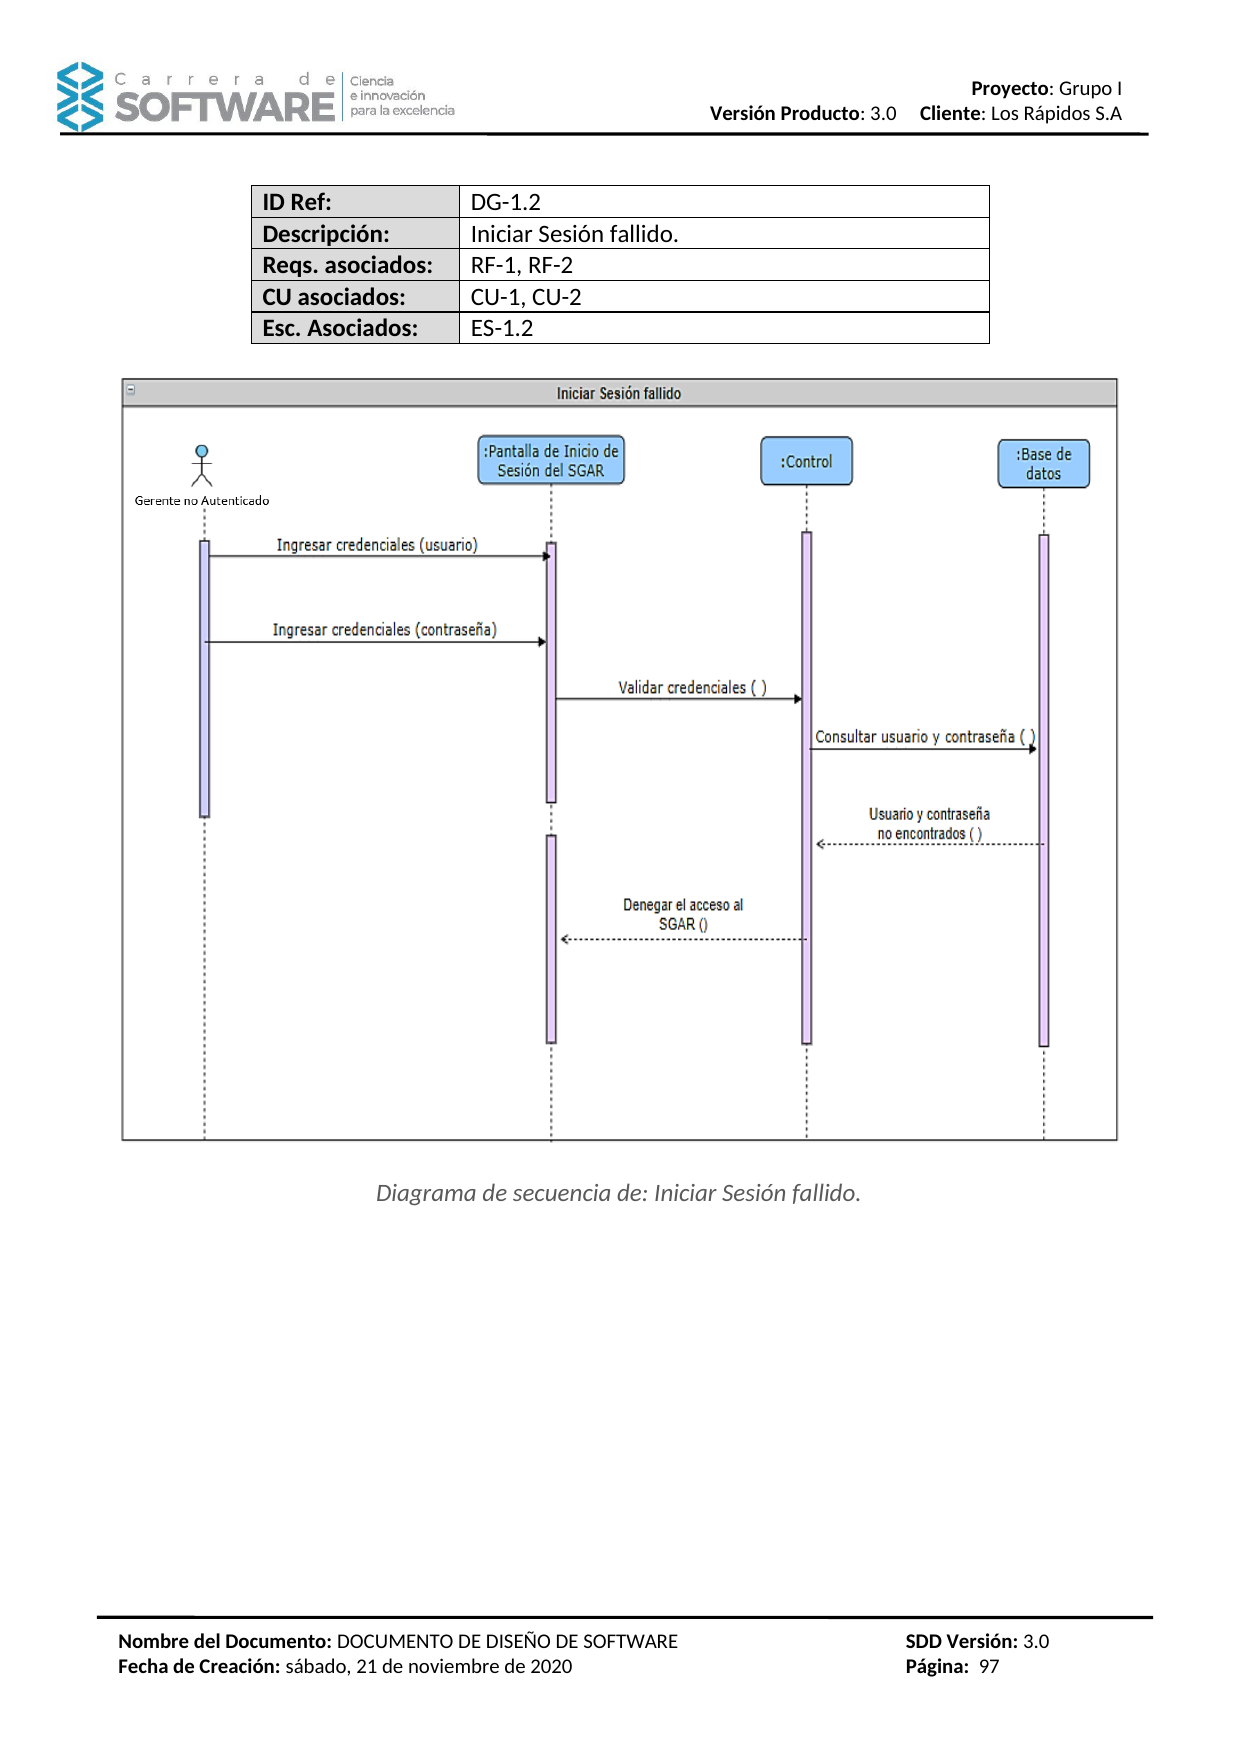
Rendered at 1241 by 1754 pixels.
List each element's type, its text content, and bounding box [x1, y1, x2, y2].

table_cell Descripción: [252, 218, 459, 248]
table_header DG-1.2 [460, 186, 989, 217]
text Diagrama de secuencia de: Iniciar Sesión fallido. [118, 1178, 1122, 1208]
picture [46, 46, 461, 154]
table_cell ES-1.2 [460, 313, 989, 343]
table_cell Iniciar Sesión fallido. [460, 218, 989, 248]
table_cell CU asociados: [252, 281, 459, 311]
table_header ID Ref: [252, 186, 459, 217]
table_cell Reqs. asociados: [252, 249, 459, 280]
table_cell RF-1, RF-2 [460, 249, 989, 280]
table_cell Esc. Asociados: [252, 313, 459, 343]
table_cell CU-1, CU-2 [460, 281, 989, 311]
picture [118, 374, 1123, 1147]
